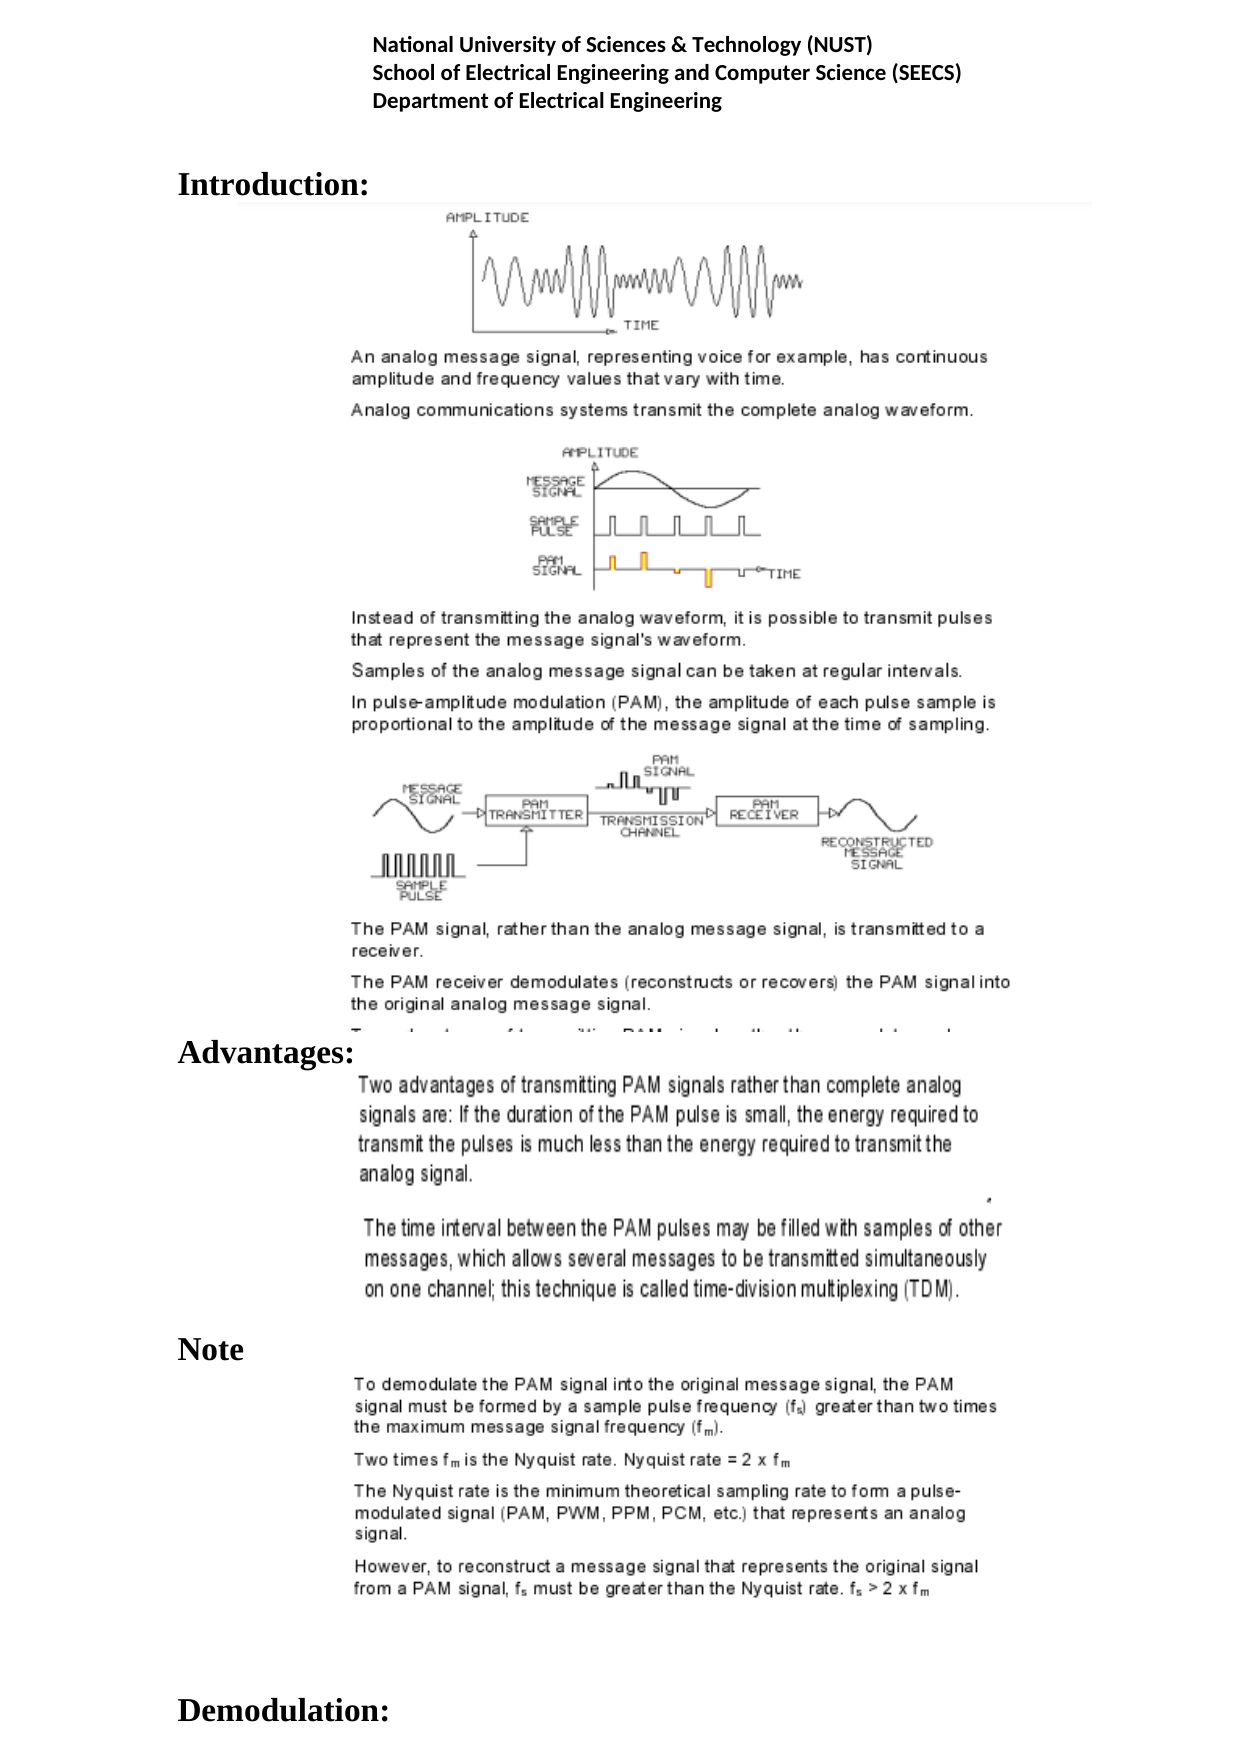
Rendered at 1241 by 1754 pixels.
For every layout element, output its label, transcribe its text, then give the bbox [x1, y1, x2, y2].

picture [328, 1368, 1001, 1604]
text Advantages: [177, 1032, 1152, 1070]
text Introduction: [177, 164, 1152, 202]
text Note [177, 1330, 1152, 1368]
text Demodulation: [177, 1690, 1152, 1728]
picture [305, 1070, 1024, 1330]
picture [237, 202, 1092, 1032]
